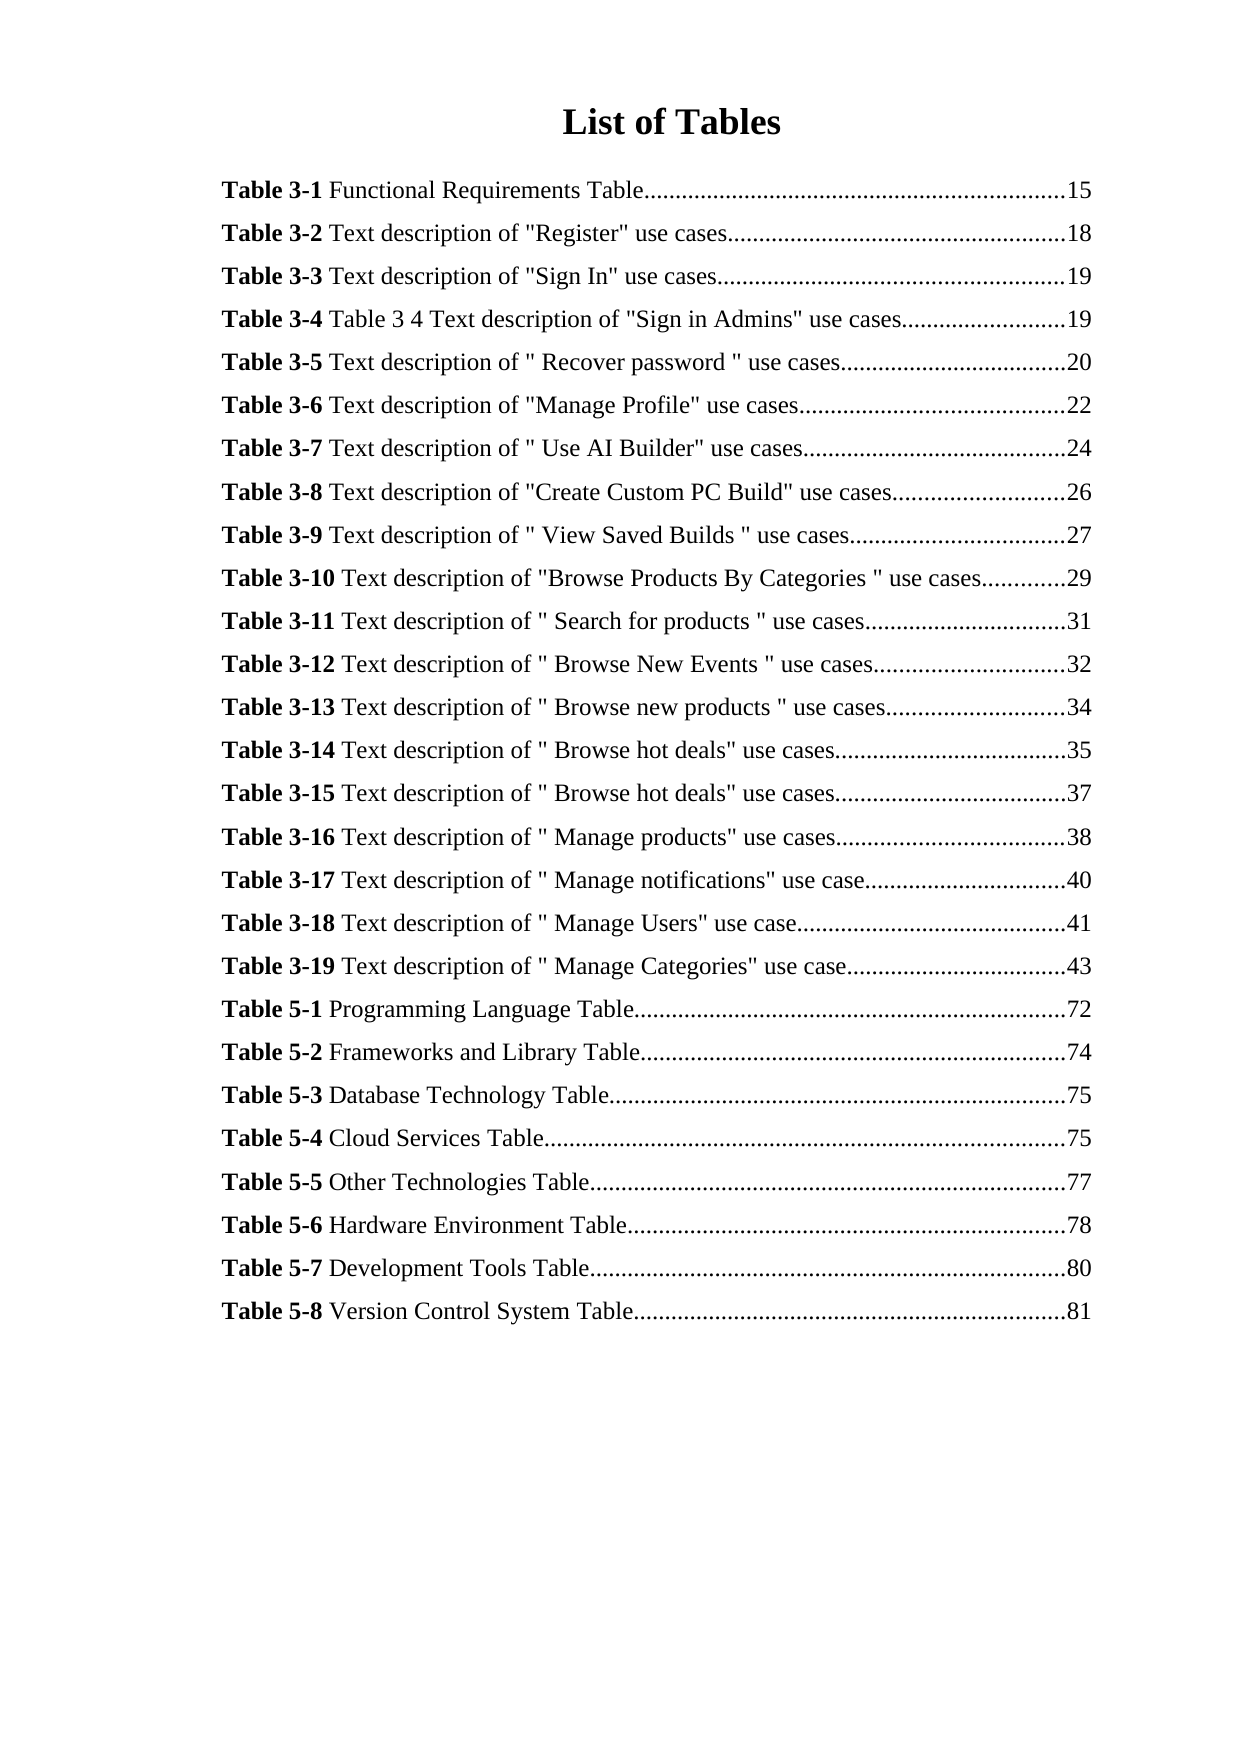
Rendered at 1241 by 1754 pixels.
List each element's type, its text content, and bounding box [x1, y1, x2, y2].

text Table ‎5-1 Programming Language Table 72 [148, 994, 1093, 1023]
text Table ‎5-2 Frameworks and Library Table 74 [148, 1037, 1093, 1066]
text Table ‎3-8 Text description of "Create Custom PC Build" use cases. 26 [148, 477, 1093, 505]
text Table ‎3-9 Text description of " View Saved Builds " use cases. 27 [148, 520, 1093, 548]
text Table ‎5-5 Other Technologies Table 77 [148, 1167, 1093, 1195]
text Table ‎3-7 Text description of " Use AI Builder" use cases. 24 [148, 433, 1093, 462]
text Table ‎3-14 Text description of " Browse hot deals" use cases. 35 [148, 735, 1093, 764]
text Table ‎3-11 Text description of " Search for products " use cases. 31 [148, 606, 1093, 635]
text List of Tables [177, 99, 1093, 143]
text Table ‎3-19 Text description of " Manage Categories" use case. 43 [148, 951, 1093, 980]
text Table ‎3-4 Table ‎3 4 Text description of "Sign in Admins" use cases. 19 [148, 304, 1093, 333]
text Table ‎3-2 Text description of "Register" use cases. 18 [148, 218, 1093, 247]
text Table ‎3-1 Functional Requirements Table 15 [148, 175, 1093, 203]
text Table ‎3-15 Text description of " Browse hot deals" use cases. 37 [148, 778, 1093, 807]
text Table ‎5-8 Version Control System Table 81 [148, 1296, 1093, 1325]
text Table ‎3-18 Text description of " Manage Users" use case. 41 [148, 908, 1093, 937]
text Table ‎3-17 Text description of " Manage notifications" use case. 40 [148, 865, 1093, 893]
text Table ‎5-3 Database Technology Table 75 [148, 1080, 1093, 1109]
text Table ‎3-3 Text description of "Sign In" use cases. 19 [148, 261, 1093, 290]
text Table ‎3-10 Text description of "Browse Products By Categories " use cases. 29 [148, 563, 1093, 592]
text Table ‎3-13 Text description of " Browse new products " use cases. 34 [148, 692, 1093, 721]
text Table ‎5-6 Hardware Environment Table 78 [148, 1210, 1093, 1238]
text Table ‎3-16 Text description of " Manage products" use cases. 38 [148, 822, 1093, 850]
text Table ‎3-12 Text description of " Browse New Events " use cases. 32 [148, 649, 1093, 678]
text Table ‎3-6 Text description of "Manage Profile" use cases. 22 [148, 390, 1093, 419]
text Table ‎5-7 Development Tools Table 80 [148, 1253, 1093, 1282]
text Table ‎3-5 Text description of " Recover password " use cases. 20 [148, 347, 1093, 376]
text Table ‎5-4 Cloud Services Table 75 [148, 1123, 1093, 1152]
